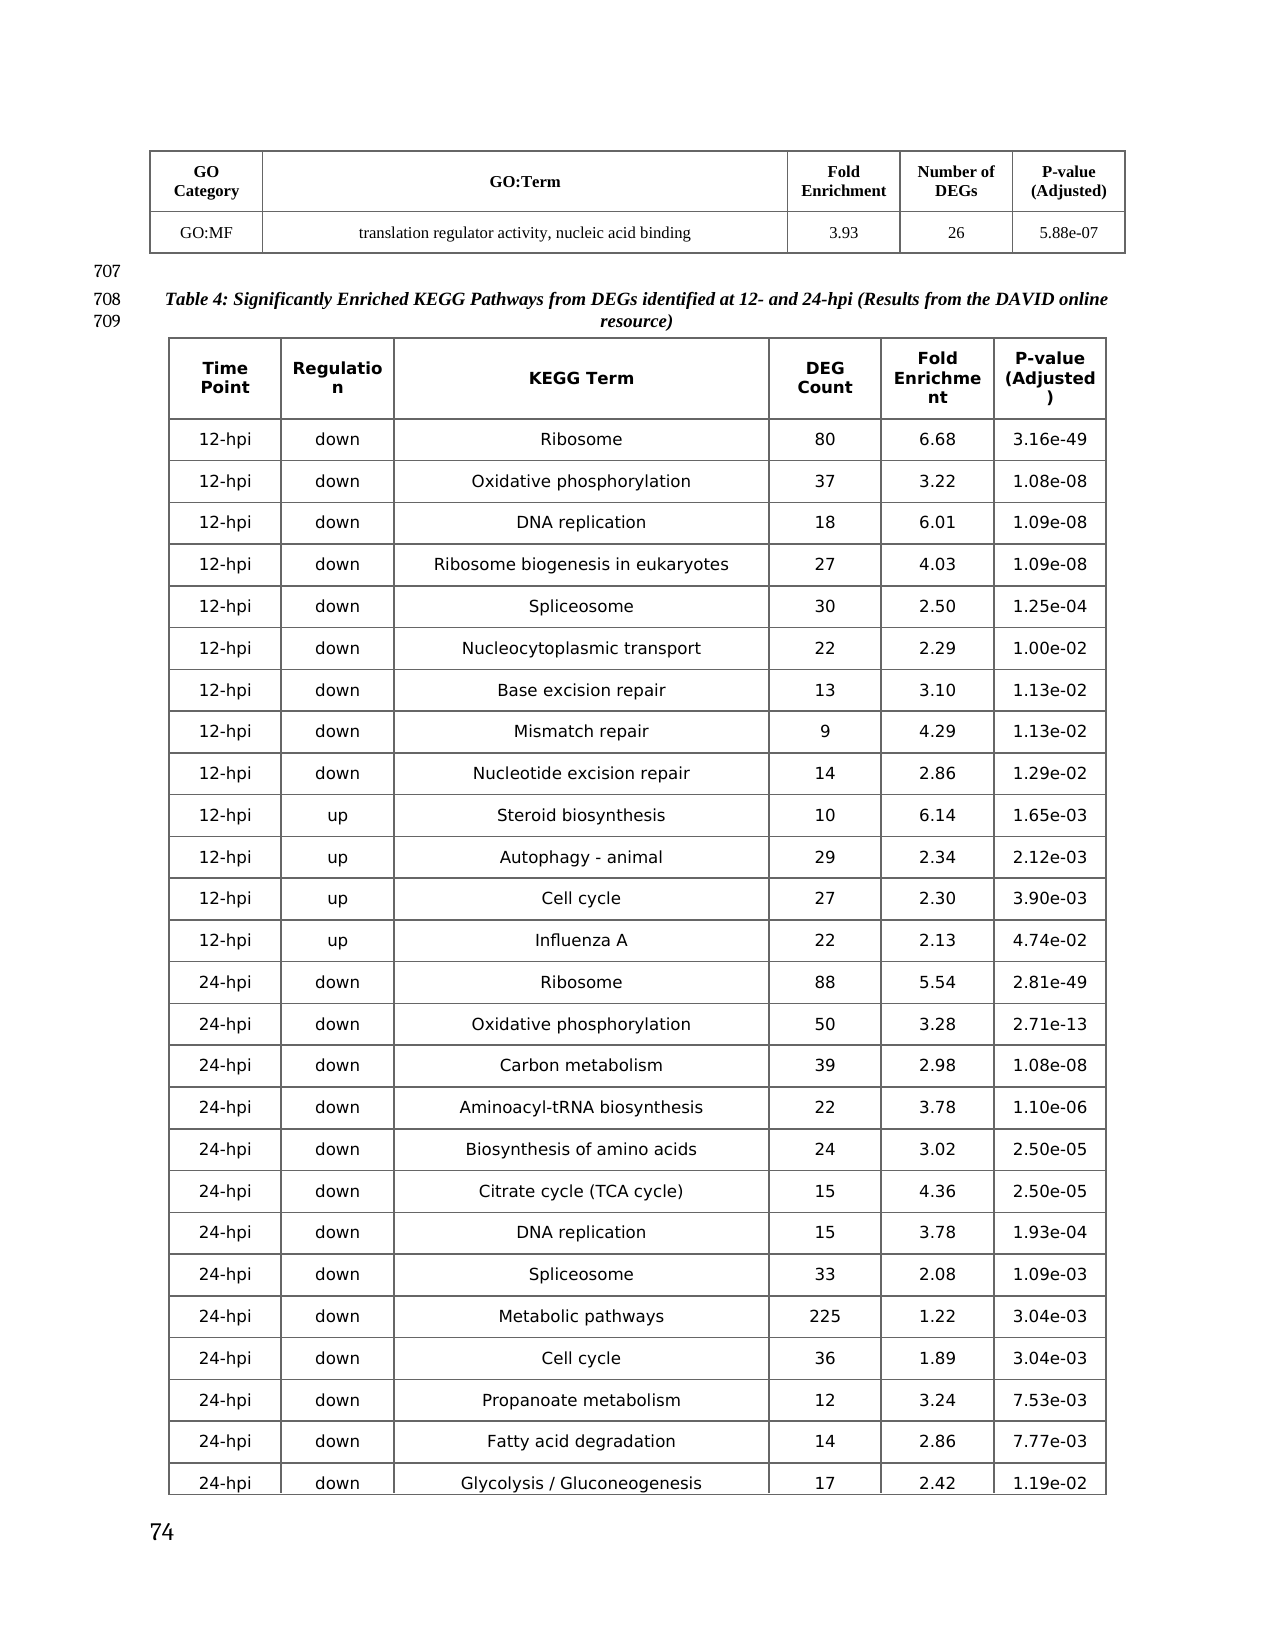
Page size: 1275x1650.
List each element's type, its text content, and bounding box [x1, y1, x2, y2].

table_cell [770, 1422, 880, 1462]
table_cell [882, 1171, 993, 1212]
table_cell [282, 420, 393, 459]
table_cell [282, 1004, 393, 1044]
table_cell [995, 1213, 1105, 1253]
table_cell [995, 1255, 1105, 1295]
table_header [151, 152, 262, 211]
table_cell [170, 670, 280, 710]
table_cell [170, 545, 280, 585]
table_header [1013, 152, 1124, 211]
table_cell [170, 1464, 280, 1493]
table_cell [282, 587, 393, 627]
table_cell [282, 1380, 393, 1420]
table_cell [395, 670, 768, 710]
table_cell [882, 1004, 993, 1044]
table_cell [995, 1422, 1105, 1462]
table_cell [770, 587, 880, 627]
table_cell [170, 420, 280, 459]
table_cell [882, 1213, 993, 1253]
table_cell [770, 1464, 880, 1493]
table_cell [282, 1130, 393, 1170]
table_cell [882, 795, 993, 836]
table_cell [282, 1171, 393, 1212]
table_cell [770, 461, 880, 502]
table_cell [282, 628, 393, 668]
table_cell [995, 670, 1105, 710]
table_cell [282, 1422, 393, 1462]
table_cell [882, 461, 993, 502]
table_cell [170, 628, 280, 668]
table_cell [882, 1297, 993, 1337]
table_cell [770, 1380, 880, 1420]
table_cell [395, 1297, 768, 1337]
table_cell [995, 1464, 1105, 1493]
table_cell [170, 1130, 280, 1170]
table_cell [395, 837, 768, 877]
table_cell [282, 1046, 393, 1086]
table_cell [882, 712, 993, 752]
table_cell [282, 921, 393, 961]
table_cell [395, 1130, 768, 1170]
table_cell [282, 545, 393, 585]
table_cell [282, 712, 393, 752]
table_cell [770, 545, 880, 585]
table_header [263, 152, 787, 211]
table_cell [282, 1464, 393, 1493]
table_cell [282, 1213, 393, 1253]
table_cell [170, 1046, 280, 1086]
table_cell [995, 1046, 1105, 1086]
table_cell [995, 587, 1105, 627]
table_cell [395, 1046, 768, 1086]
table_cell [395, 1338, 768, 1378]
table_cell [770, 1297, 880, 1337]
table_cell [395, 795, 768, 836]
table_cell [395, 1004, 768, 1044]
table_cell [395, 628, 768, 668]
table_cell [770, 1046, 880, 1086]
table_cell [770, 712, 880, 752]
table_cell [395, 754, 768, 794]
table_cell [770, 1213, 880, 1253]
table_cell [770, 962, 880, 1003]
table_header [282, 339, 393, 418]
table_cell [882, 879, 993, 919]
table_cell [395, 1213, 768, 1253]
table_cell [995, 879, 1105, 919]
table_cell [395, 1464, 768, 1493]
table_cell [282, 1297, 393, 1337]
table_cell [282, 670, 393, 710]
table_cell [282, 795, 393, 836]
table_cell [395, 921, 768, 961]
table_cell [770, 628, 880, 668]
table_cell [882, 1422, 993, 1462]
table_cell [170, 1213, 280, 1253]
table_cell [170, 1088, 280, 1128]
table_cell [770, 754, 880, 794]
text Table 4: Significantly Enriched KEGG Pathways from DEGs identified at 12- and 24-hpi (Results from the DAVID online resource) [156, 288, 1119, 331]
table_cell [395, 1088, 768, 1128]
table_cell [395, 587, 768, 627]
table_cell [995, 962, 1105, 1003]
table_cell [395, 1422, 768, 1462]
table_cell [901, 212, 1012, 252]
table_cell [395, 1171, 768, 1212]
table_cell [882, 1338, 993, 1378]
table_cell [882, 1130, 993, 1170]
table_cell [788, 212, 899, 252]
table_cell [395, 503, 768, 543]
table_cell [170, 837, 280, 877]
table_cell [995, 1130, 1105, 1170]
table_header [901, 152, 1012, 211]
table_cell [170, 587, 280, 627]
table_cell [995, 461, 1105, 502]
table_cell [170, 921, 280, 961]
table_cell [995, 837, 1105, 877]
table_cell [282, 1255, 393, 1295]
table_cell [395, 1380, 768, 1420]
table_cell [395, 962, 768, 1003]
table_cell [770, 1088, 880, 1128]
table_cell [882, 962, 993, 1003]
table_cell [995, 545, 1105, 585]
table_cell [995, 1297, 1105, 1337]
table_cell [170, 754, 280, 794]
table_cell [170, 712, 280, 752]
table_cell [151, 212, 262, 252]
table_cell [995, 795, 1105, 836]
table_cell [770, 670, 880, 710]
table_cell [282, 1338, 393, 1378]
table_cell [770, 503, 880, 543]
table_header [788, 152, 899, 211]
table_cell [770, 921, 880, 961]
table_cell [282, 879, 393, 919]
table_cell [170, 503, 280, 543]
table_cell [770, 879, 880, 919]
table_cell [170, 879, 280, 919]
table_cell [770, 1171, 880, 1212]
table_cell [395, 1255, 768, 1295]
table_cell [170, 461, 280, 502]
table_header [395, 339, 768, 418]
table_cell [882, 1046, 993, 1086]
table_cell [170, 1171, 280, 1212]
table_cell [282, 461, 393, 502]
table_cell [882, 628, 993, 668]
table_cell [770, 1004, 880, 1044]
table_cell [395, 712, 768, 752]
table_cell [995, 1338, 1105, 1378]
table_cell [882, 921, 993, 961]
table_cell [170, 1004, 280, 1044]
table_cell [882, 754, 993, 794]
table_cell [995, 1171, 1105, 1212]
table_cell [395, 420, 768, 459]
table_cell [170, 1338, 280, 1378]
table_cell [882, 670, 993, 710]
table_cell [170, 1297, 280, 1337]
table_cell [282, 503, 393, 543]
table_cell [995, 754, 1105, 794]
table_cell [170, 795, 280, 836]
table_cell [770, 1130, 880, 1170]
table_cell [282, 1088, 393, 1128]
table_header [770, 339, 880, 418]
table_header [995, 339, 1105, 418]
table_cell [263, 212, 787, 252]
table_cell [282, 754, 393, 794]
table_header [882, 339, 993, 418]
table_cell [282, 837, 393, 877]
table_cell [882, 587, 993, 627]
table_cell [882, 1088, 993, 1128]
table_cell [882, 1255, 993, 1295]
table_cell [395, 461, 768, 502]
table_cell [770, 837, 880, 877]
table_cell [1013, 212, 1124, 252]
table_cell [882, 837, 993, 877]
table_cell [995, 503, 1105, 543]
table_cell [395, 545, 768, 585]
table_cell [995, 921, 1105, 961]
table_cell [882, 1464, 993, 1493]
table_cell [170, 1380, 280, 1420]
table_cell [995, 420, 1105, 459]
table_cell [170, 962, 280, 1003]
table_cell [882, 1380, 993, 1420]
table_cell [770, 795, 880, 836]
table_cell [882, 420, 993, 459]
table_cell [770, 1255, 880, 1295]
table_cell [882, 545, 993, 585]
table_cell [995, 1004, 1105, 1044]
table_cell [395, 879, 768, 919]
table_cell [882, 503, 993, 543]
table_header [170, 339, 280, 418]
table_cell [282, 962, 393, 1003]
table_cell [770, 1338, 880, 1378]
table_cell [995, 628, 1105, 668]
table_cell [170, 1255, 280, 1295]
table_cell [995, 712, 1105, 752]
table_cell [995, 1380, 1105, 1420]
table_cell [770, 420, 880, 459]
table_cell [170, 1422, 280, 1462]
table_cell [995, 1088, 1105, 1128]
